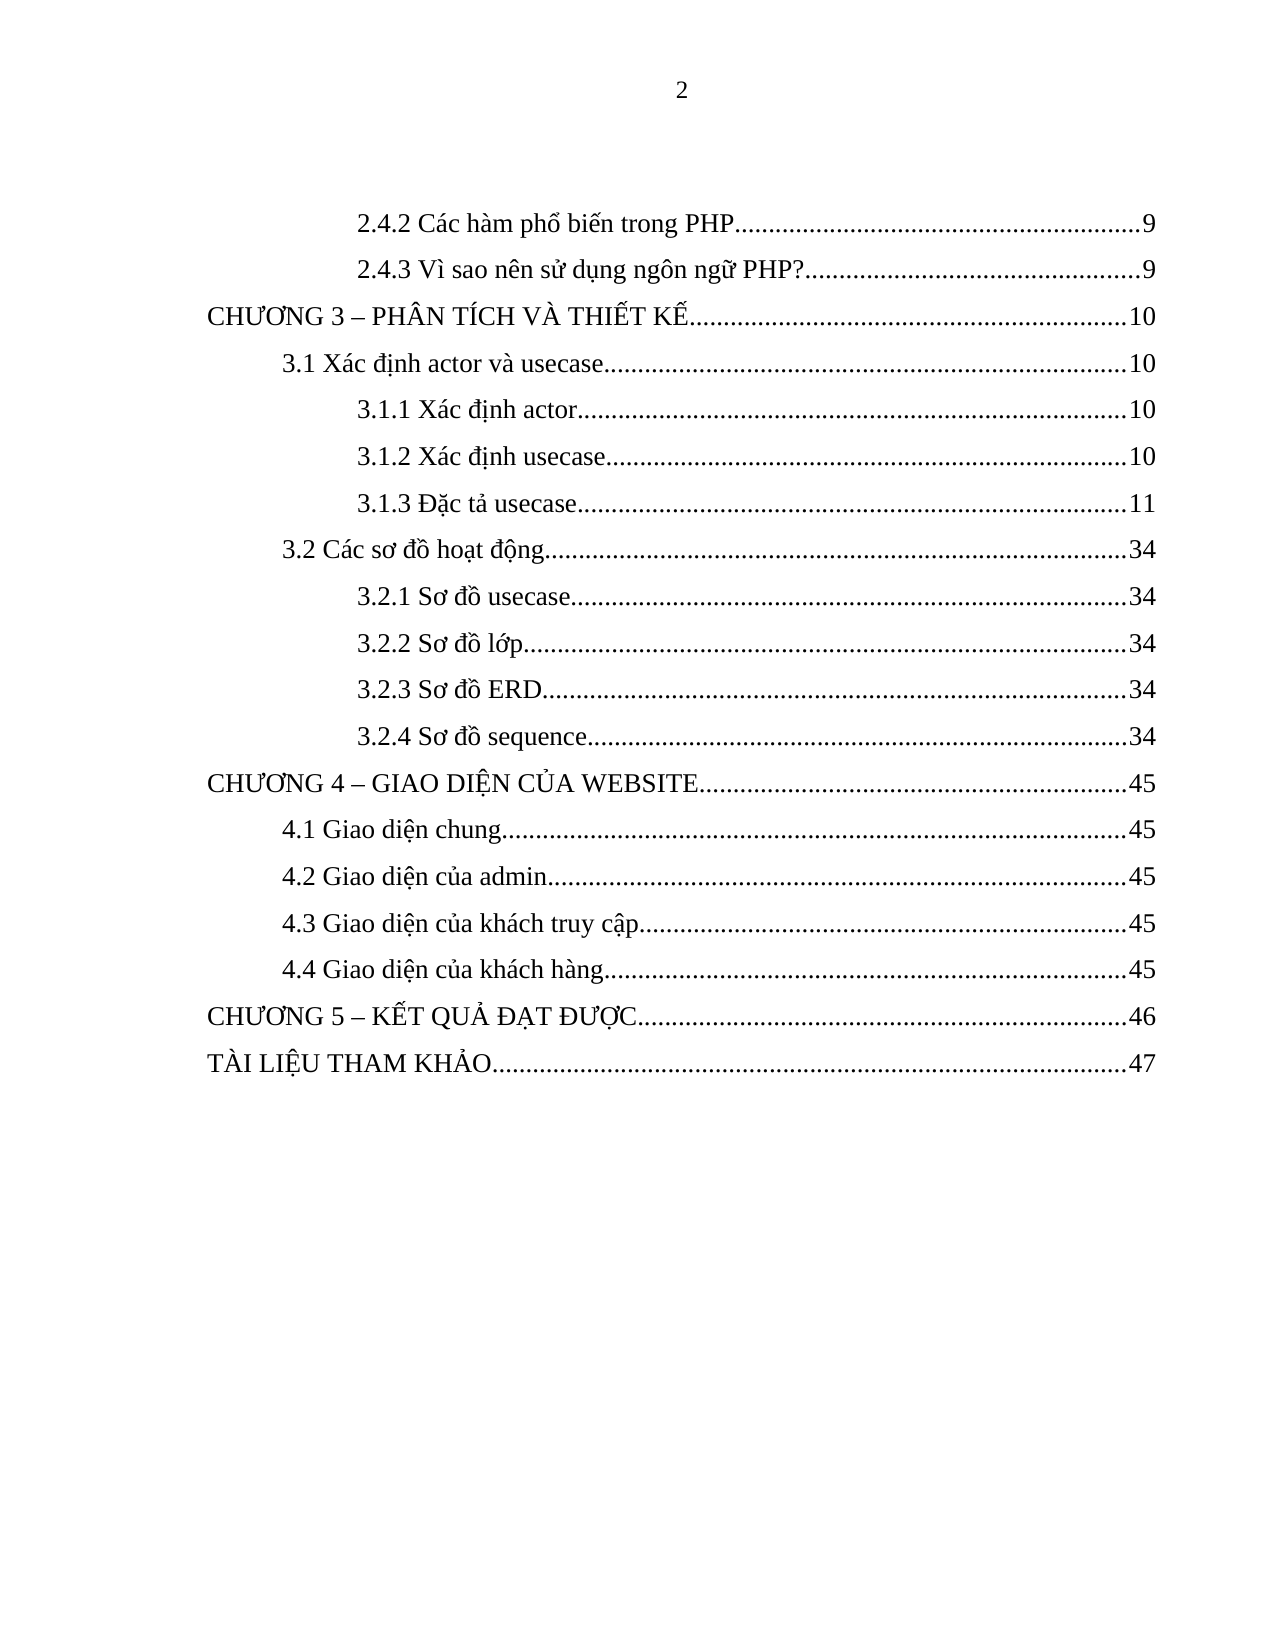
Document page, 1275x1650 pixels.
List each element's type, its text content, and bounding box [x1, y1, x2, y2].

text 3.2.4 Sơ đồ sequence 34 [357, 720, 1157, 751]
text CHƯƠNG 4 – GIAO DIỆN CỦA WEBSITE 45 [207, 767, 1157, 798]
text 3.1.3 Đặc tả usecase 11 [357, 487, 1157, 518]
text 3.2 Các sơ đồ hoạt động 34 [282, 533, 1157, 564]
text 2.4.2 Các hàm phổ biến trong PHP 9 [357, 207, 1157, 238]
text 2.4.3 Vì sao nên sử dụng ngôn ngữ PHP? 9 [357, 253, 1157, 284]
text CHƯƠNG 5 – KẾT QUẢ ĐẠT ĐƯỢC 46 [207, 1000, 1157, 1031]
text 3.1 Xác định actor và usecase 10 [282, 347, 1157, 378]
text 4.1 Giao diện chung 45 [282, 813, 1157, 844]
text 3.1.1 Xác định actor 10 [357, 393, 1157, 424]
text 3.1.2 Xác định usecase 10 [357, 440, 1157, 471]
text 4.4 Giao diện của khách hàng 45 [282, 953, 1157, 984]
text 4.3 Giao diện của khách truy cập 45 [282, 907, 1157, 938]
text 3.2.2 Sơ đồ lớp 34 [357, 627, 1157, 658]
text 3.2.1 Sơ đồ usecase 34 [357, 580, 1157, 611]
text 3.2.3 Sơ đồ ERD 34 [357, 673, 1157, 704]
text CHƯƠNG 3 – PHÂN TÍCH VÀ THIẾT KẾ 10 [207, 300, 1157, 331]
text TÀI LIỆU THAM KHẢO 47 [207, 1047, 1157, 1078]
text 4.2 Giao diện của admin 45 [282, 860, 1157, 891]
